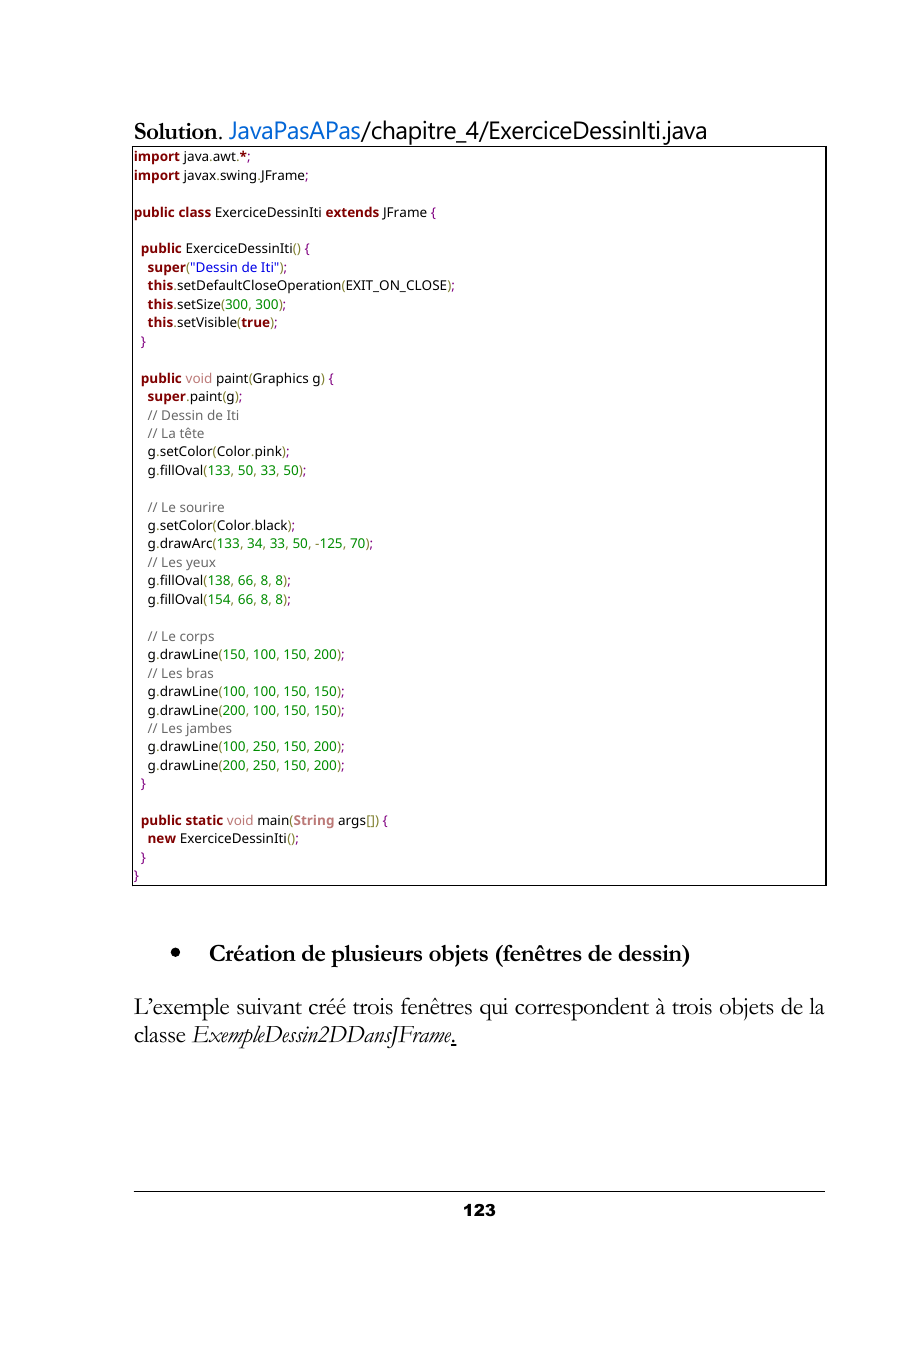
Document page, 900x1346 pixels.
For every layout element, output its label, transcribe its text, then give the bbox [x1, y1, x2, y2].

text public class ExerciceDessinIti extends JFrame { [133, 203, 825, 221]
text L’exemple suivant créé trois fenêtres qui correspondent à trois objets de la classe ExempleDessin2DDansJFrame. [133, 993, 825, 1049]
text // Dessin de Iti [133, 405, 825, 424]
text g.drawLine(100, 100, 150, 150); [133, 682, 825, 700]
text // Le corps [133, 627, 825, 645]
text g.setColor(Color.black); [133, 516, 825, 534]
text this.setVisible(true); [133, 313, 825, 332]
text // Les jambes [133, 719, 825, 737]
text g.drawLine(150, 100, 150, 200); [133, 645, 825, 663]
text g.fillOval(154, 66, 8, 8); [133, 590, 825, 608]
text } [133, 332, 825, 350]
text g.drawLine(200, 100, 150, 150); [133, 700, 825, 719]
text public void paint(Graphics g) { [133, 368, 825, 387]
text super.paint(g); [133, 387, 825, 405]
text this.setSize(300, 300); [133, 295, 825, 313]
text public static void main(String args[]) { [133, 811, 825, 829]
text } [133, 848, 825, 865]
text g.setColor(Color.pink); [133, 442, 825, 461]
list Création de plusieurs objets (fenêtres de dessin) [171, 939, 825, 968]
text g.drawLine(100, 250, 150, 200); [133, 737, 825, 756]
text g.fillOval(133, 50, 33, 50); [133, 461, 825, 479]
text } [133, 774, 825, 793]
text } [133, 865, 825, 885]
text this.setDefaultCloseOperation(EXIT_ON_CLOSE); [133, 276, 825, 295]
text // Les yeux [133, 553, 825, 571]
text new ExerciceDessinIti(); [133, 829, 825, 848]
text super("Dessin de Iti"); [133, 258, 825, 276]
text g.drawArc(133, 34, 33, 50, -125, 70); [133, 534, 825, 553]
text g.drawLine(200, 250, 150, 200); [133, 756, 825, 774]
text // Le sourire [133, 498, 825, 516]
text public ExerciceDessinIti() { [133, 239, 825, 258]
text // Les bras [133, 663, 825, 682]
text // La tête [133, 424, 825, 442]
text import javax.swing.JFrame; [133, 166, 825, 184]
text g.fillOval(138, 66, 8, 8); [133, 571, 825, 590]
text import java.awt.*; [133, 147, 825, 166]
text Solution. JavaPasAPas/chapitre_4/ExerciceDessinIti.java [133, 112, 825, 146]
